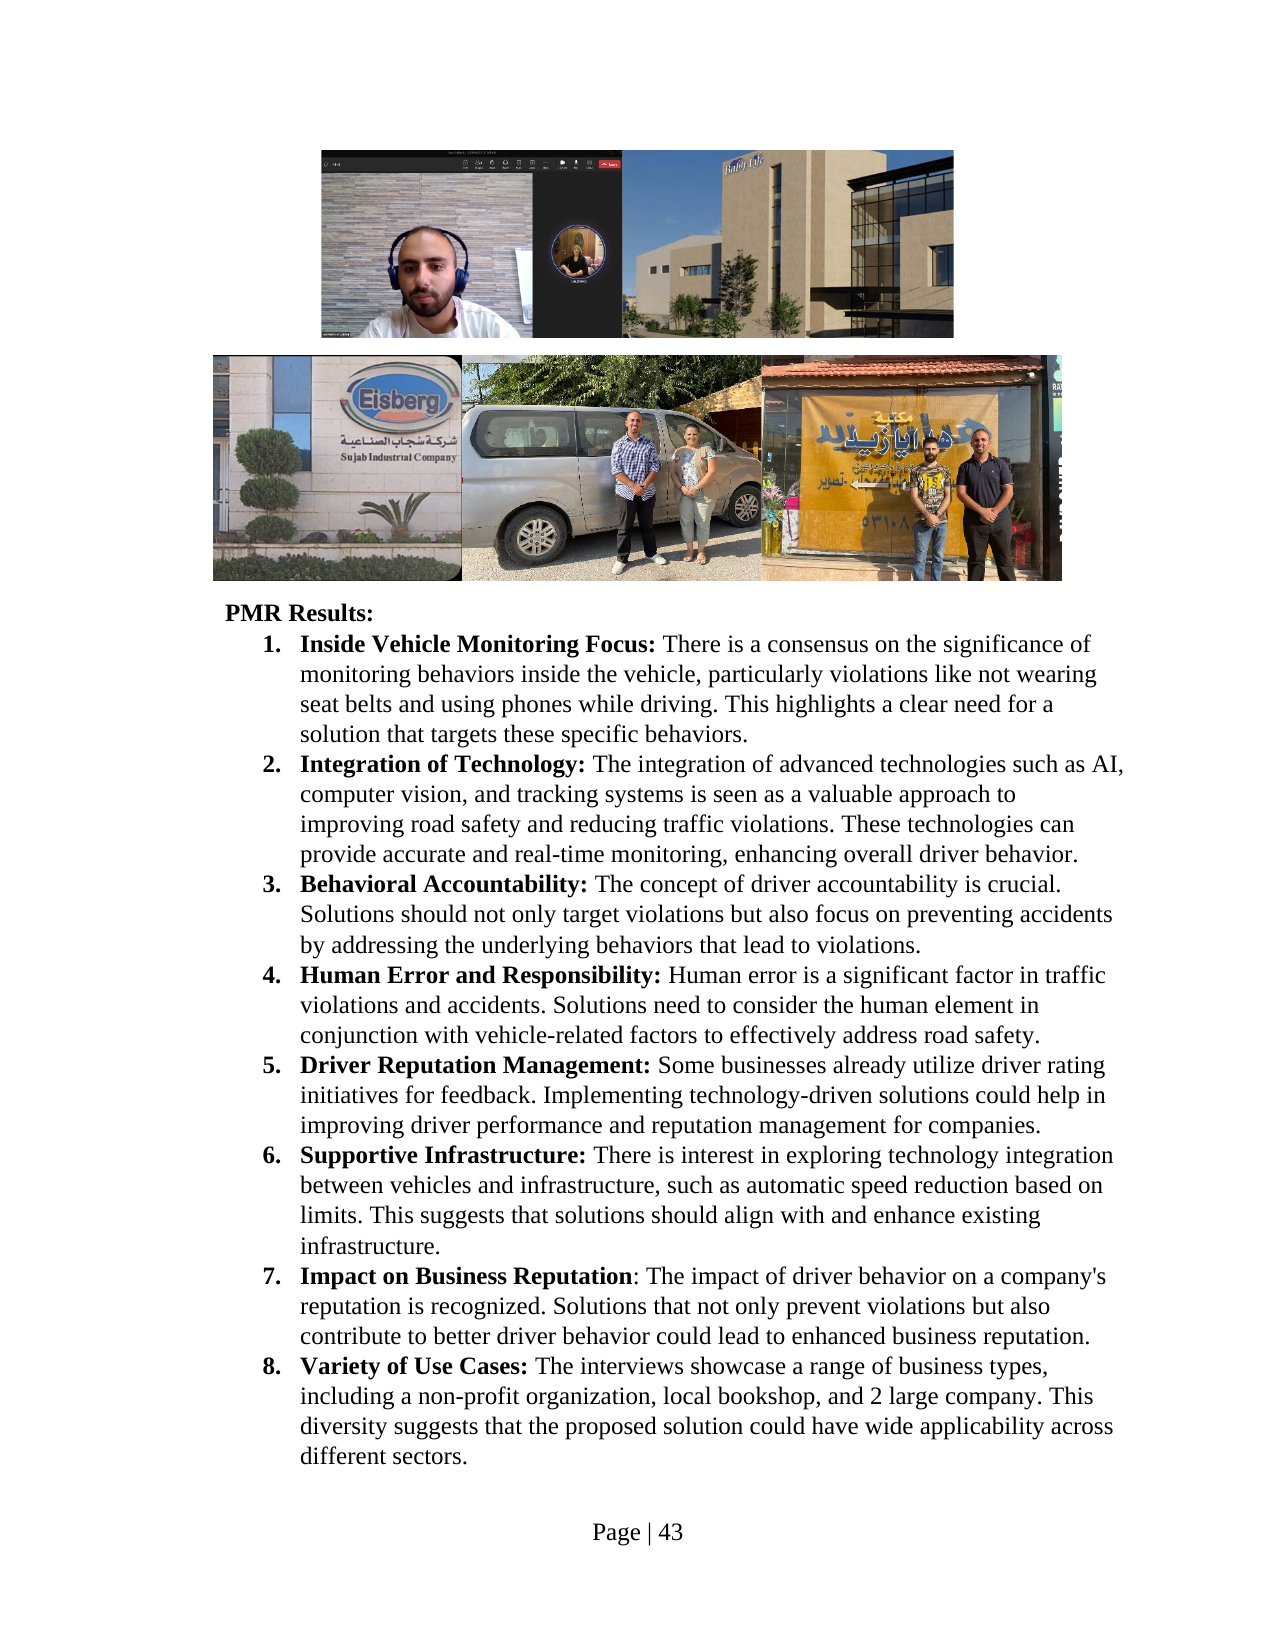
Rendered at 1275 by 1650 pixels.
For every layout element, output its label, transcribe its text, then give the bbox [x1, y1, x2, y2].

list PMR Results: [225, 598, 1125, 627]
list Behavioral Accountability: The concept of driver accountability is crucial. Solutions should not only target violations but also focus on preventing accidents by addressing the underlying behaviors that lead to violations. [262, 869, 1125, 958]
list Inside Vehicle Monitoring Focus: There is a consensus on the significance of monitoring behaviors inside the vehicle, particularly violations like not wearing seat belts and using phones while driving. This highlights a clear need for a solution that targets these specific behaviors. [262, 629, 1125, 748]
list Driver Reputation Management: Some businesses already utilize driver rating initiatives for feedback. Implementing technology-driven solutions could help in improving driver performance and reputation management for companies. [262, 1050, 1125, 1139]
list Impact on Business Reputation: The impact of driver behavior on a company's reputation is recognized. Solutions that not only prevent violations but also contribute to better driver behavior could lead to enhanced business reputation. [262, 1261, 1125, 1350]
picture [321, 150, 954, 338]
list Human Error and Responsibility: Human error is a significant factor in traffic violations and accidents. Solutions need to consider the human element in conjunction with vehicle-related factors to effectively address road safety. [262, 960, 1125, 1049]
list Variety of Use Cases: The interviews showcase a range of business types, including a non-profit organization, local bookshop, and 2 large company. This diversity suggests that the proposed solution could have wide applicability across different sectors. [262, 1351, 1125, 1470]
picture [213, 355, 1062, 581]
list Supportive Infrastructure: There is interest in exploring technology integration between vehicles and infrastructure, such as automatic speed reduction based on limits. This suggests that solutions should align with and enhance existing infrastructure. [262, 1140, 1125, 1259]
list Integration of Technology: The integration of advanced technologies such as AI, computer vision, and tracking systems is seen as a valuable approach to improving road safety and reducing traffic violations. These technologies can provide accurate and real-time monitoring, enhancing overall driver behavior. [262, 749, 1125, 868]
